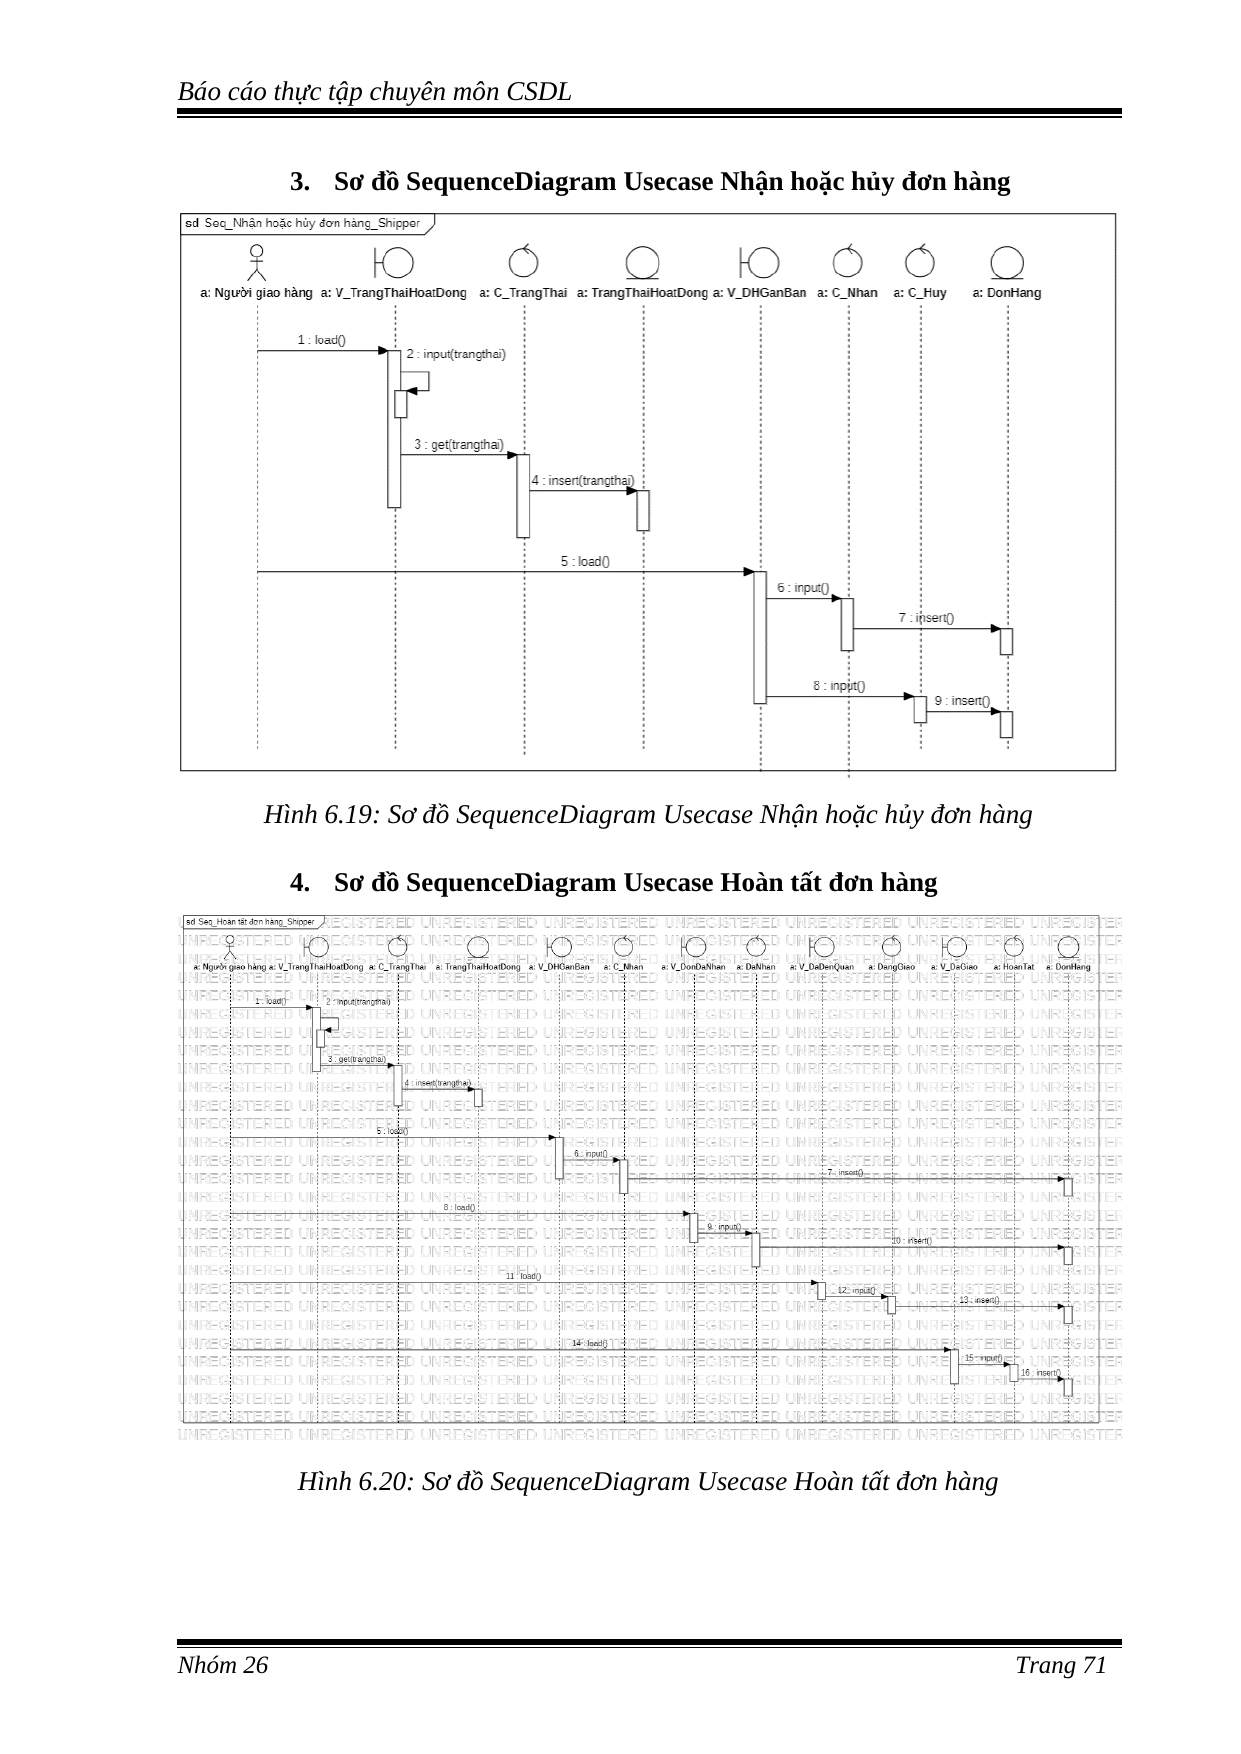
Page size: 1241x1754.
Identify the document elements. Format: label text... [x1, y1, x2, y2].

text Hình 6.20: Sơ đồ SequenceDiagram Usecase Hoàn tất đơn hàng [177, 1465, 1122, 1496]
picture [177, 209, 1123, 779]
picture [177, 910, 1123, 1447]
text Sơ đồ SequenceDiagram Usecase Nhận hoặc hủy đơn hàng [290, 166, 1122, 197]
text Hình 6.19: Sơ đồ SequenceDiagram Usecase Nhận hoặc hủy đơn hàng [177, 798, 1122, 829]
text Sơ đồ SequenceDiagram Usecase Hoàn tất đơn hàng [290, 866, 1122, 897]
